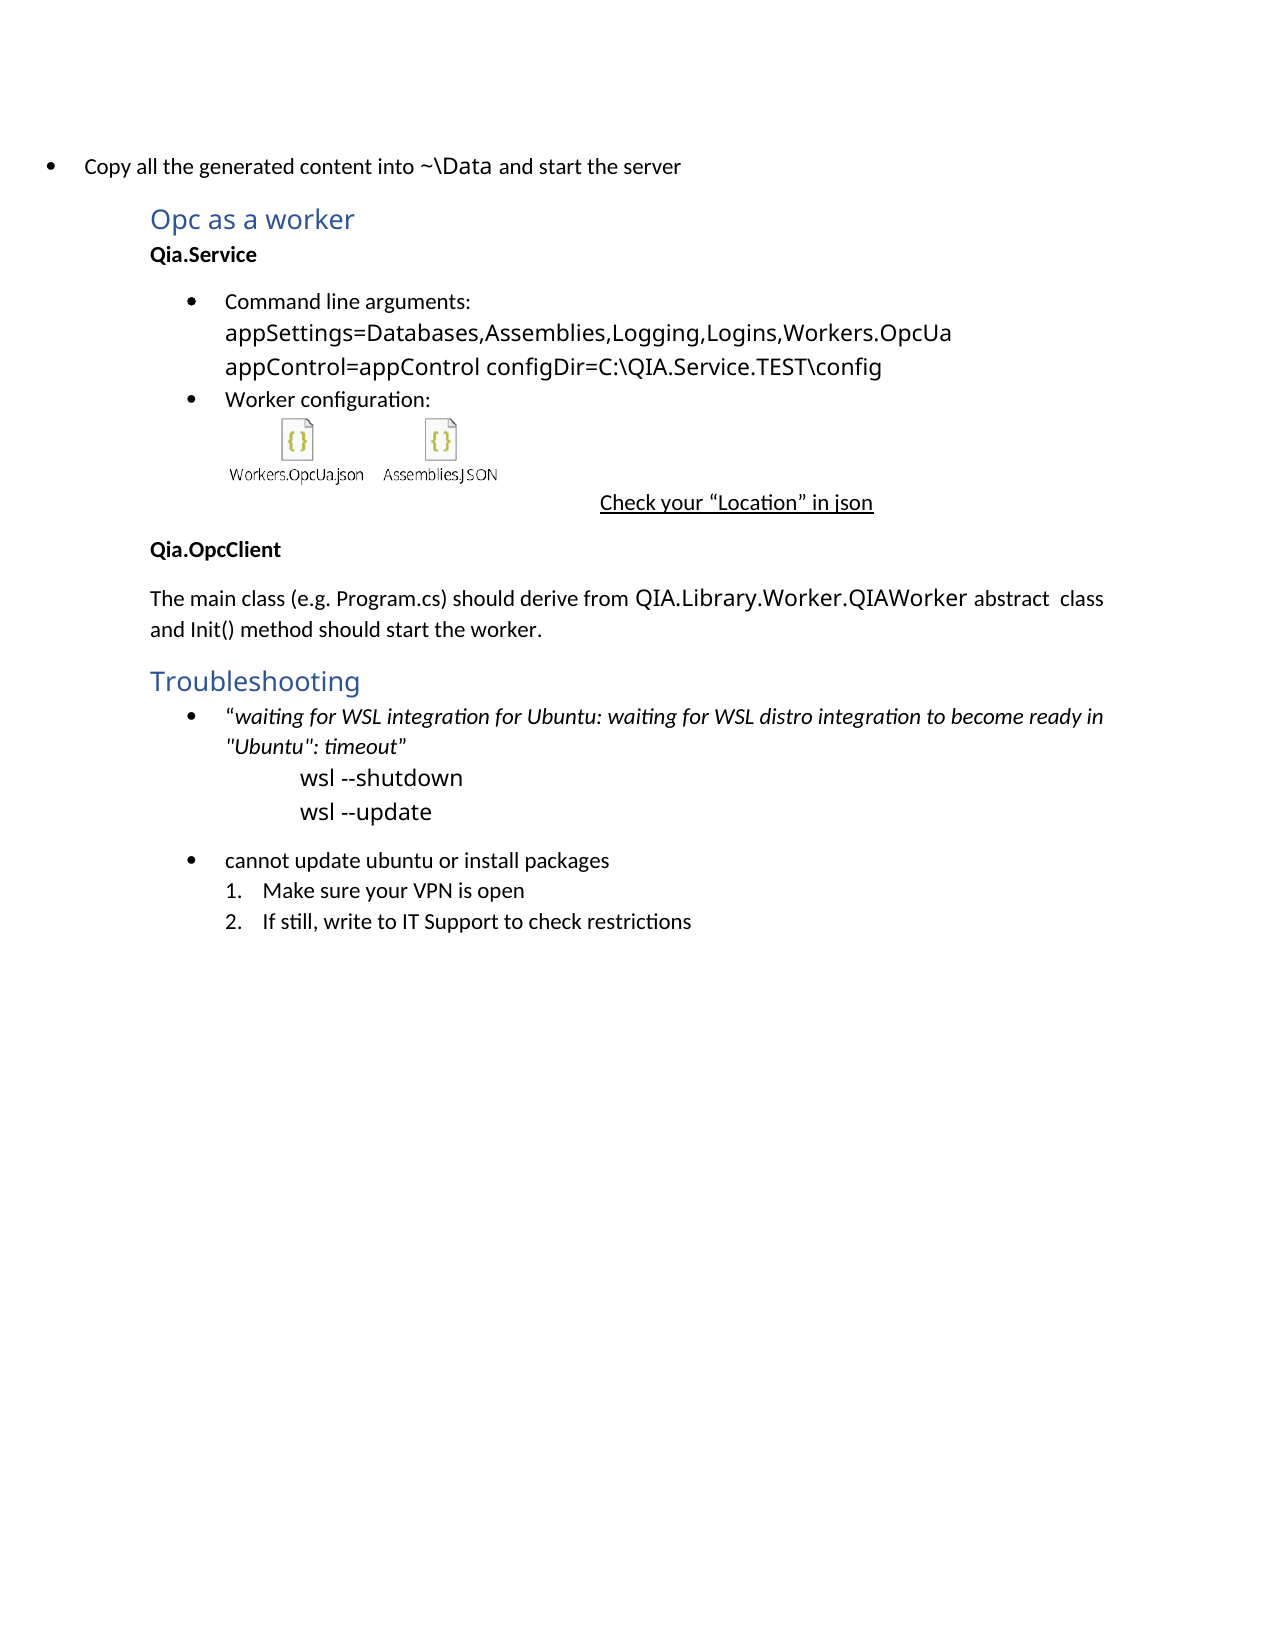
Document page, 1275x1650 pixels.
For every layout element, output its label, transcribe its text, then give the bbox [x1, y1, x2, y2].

text Qia.OpcClient [150, 535, 1125, 563]
text wsl --shutdown [225, 762, 1125, 793]
list “waiting for WSL integration for Ubuntu: waiting for WSL distro integration to become ready in "Ubuntu": timeout” [187, 702, 1125, 760]
subtitle Troubleshooting [150, 662, 1125, 699]
list Copy all the generated content into ~\Data and start the server [47, 150, 1125, 181]
list Make sure your VPN is open [225, 877, 1125, 905]
text Qia.Service [150, 240, 1125, 268]
list Check your “Location” in json [225, 415, 1125, 516]
list Command line arguments: [187, 287, 1125, 315]
text wsl --update [225, 796, 1125, 827]
list If still, write to IT Support to check restrictions [225, 907, 1125, 935]
list appSettings=Databases,Assemblies,Logging,Logins,Workers.OpcUa appControl=appControl configDir=C:\QIA.Service.TEST\config [225, 317, 1125, 382]
list Worker configuration: [187, 385, 1125, 413]
text The main class (e.g. Program.cs) should derive from QIA.Library.Worker.QIAWorker abstract class and Init() method should start the worker. [150, 582, 1125, 643]
list cannot update ubuntu or install packages [187, 846, 1125, 874]
subtitle Opc as a worker [150, 200, 1125, 237]
